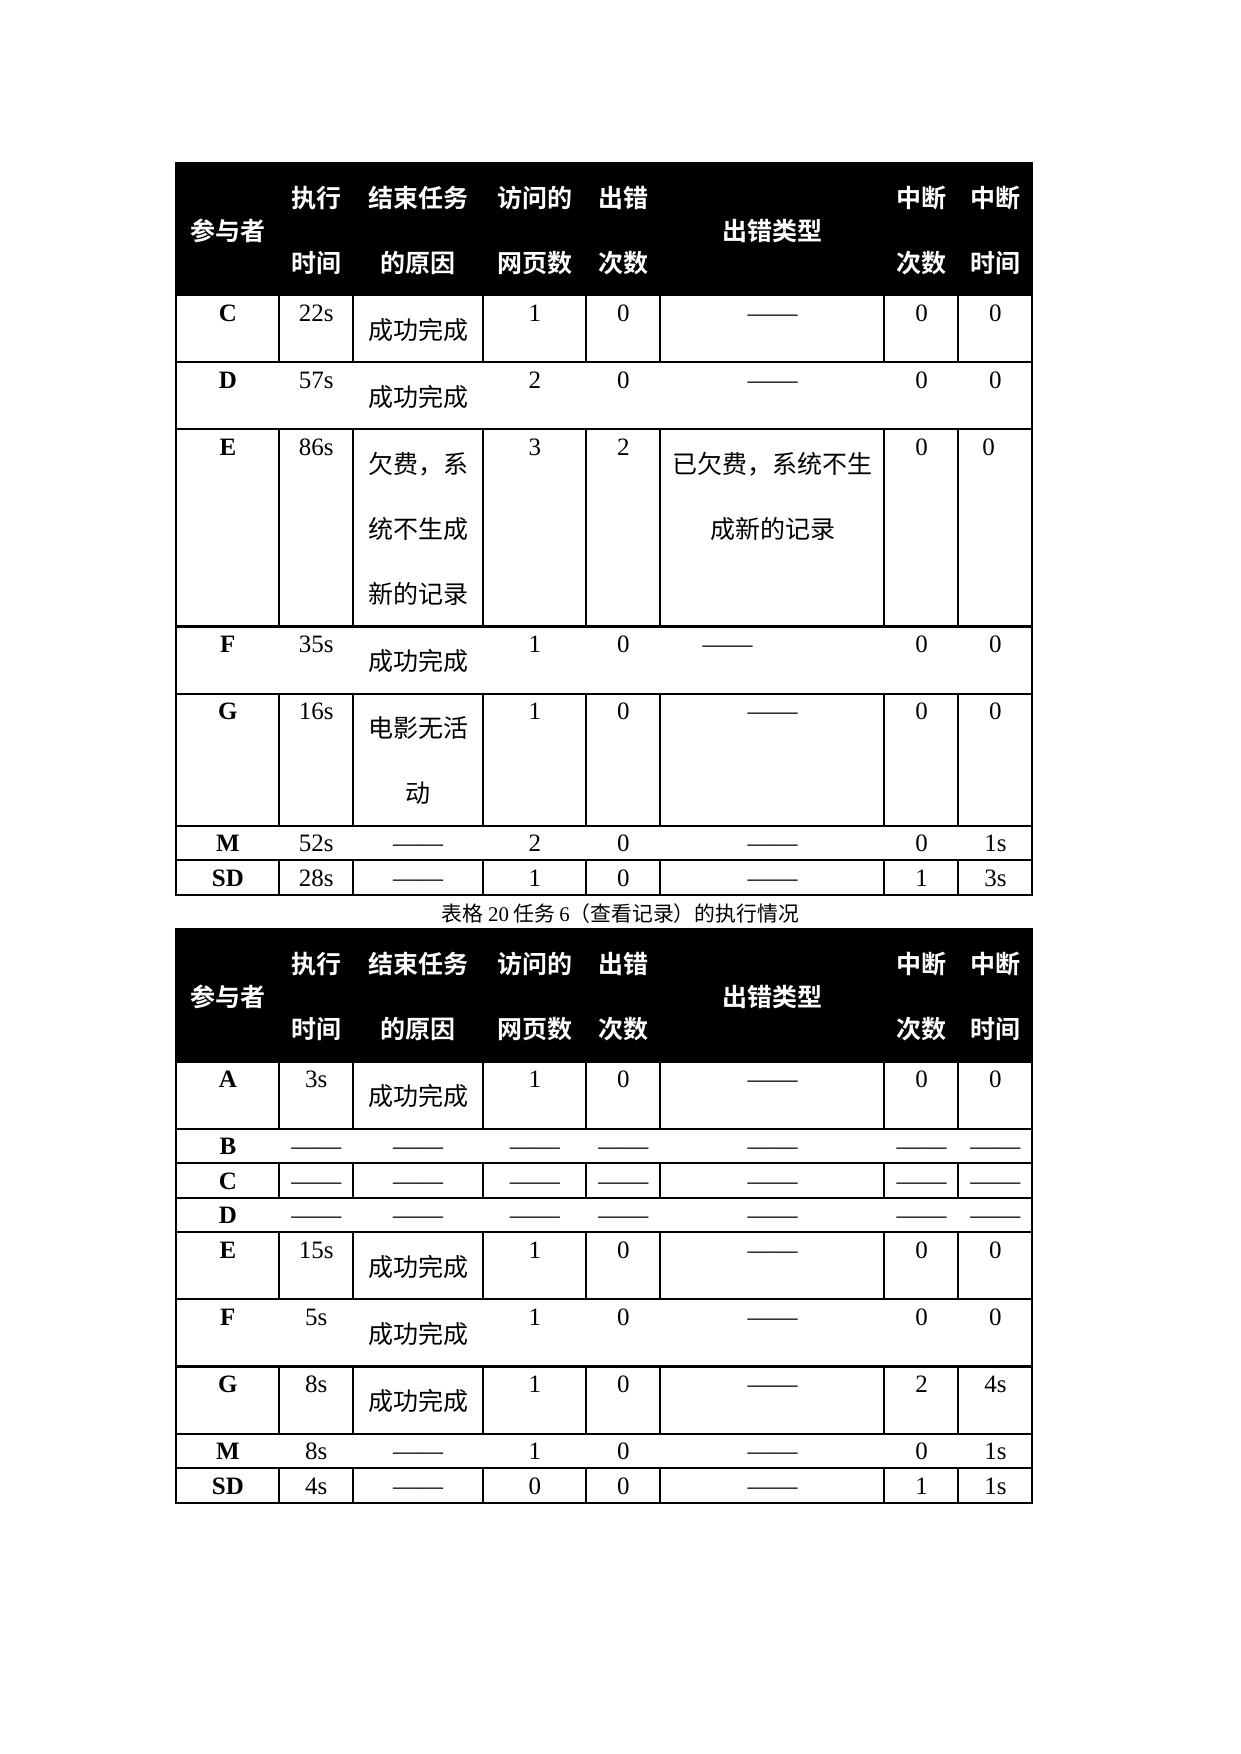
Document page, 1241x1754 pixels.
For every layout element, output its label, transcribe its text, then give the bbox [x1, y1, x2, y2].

table_cell 0 [959, 1233, 1031, 1298]
table_cell 0 [885, 1063, 957, 1127]
table_cell 0 [587, 1063, 659, 1127]
table_cell 成功完成 [353, 1300, 483, 1365]
table_cell 1 [484, 861, 585, 894]
table_cell —— [660, 1435, 884, 1467]
table_cell 0 [885, 296, 957, 361]
table_cell 16s [280, 695, 352, 824]
table_cell 0 [586, 1300, 660, 1365]
table_cell 2 [483, 827, 586, 859]
table_cell 52s [279, 827, 353, 859]
table_cell 0 [884, 1435, 958, 1467]
table_cell 0 [484, 1469, 585, 1502]
table_cell 0 [587, 1368, 659, 1432]
table_cell 28s [280, 861, 352, 894]
table_cell —— [958, 1199, 1031, 1231]
table_header 出错 次数 [586, 164, 660, 294]
table_cell 0 [959, 296, 1031, 361]
table_cell 1 [483, 1435, 586, 1467]
table_cell 4s [959, 1368, 1031, 1432]
table_cell 0 [586, 827, 660, 859]
table_cell SD [177, 861, 278, 894]
table_cell 0 [587, 695, 659, 824]
table_cell 1 [484, 1368, 585, 1432]
table_cell —— [885, 1164, 957, 1197]
table_cell 22s [280, 296, 352, 361]
table_cell 1 [885, 1469, 957, 1502]
table_cell 已欠费，系统不生成新的记录 [661, 430, 883, 625]
table_header 中断 次数 [884, 164, 958, 294]
table_cell 0 [587, 1233, 659, 1298]
table_cell —— [661, 1164, 883, 1197]
table_cell 欠费，系统不生成新的记录 [354, 430, 482, 625]
table_cell —— [353, 827, 483, 859]
table_cell 1 [483, 1300, 586, 1365]
table_cell 35s [279, 628, 353, 692]
table_cell —— [660, 827, 884, 859]
table_cell E [177, 430, 278, 625]
table_cell 0 [958, 363, 1031, 428]
table_cell 0 [885, 1233, 957, 1298]
table_cell —— [586, 1199, 660, 1231]
table_cell C [177, 1164, 278, 1197]
table_cell 1 [483, 628, 586, 692]
table_header 执行 时间 [279, 930, 353, 1060]
table_cell C [177, 296, 278, 361]
table_cell 1 [484, 1063, 585, 1127]
table_cell —— [661, 695, 883, 824]
table_cell —— [660, 363, 884, 428]
table_cell E [177, 1233, 278, 1298]
table_cell 0 [587, 861, 659, 894]
table_header 中断 次数 [884, 930, 958, 1060]
table_cell G [177, 1368, 278, 1432]
table_header 中断 时间 [958, 164, 1031, 294]
table_cell D [177, 1199, 279, 1231]
table_cell 0 [885, 695, 957, 824]
table_cell —— [279, 1199, 353, 1231]
table_cell F [177, 1300, 279, 1365]
table_cell 1 [484, 296, 585, 361]
table_header 出错类型 [660, 930, 884, 1060]
table_cell 成功完成 [354, 296, 482, 361]
table_cell 1 [484, 695, 585, 824]
table_cell 1s [959, 1469, 1031, 1502]
table_cell 0 [586, 628, 660, 692]
table_cell G [177, 695, 278, 824]
table_cell 0 [884, 628, 958, 692]
table_cell 0 [885, 430, 957, 625]
table_cell 8s [280, 1368, 352, 1432]
table_cell 0 [884, 363, 958, 428]
table_cell 0 [587, 1469, 659, 1502]
table_cell 0 [587, 296, 659, 361]
table_cell 0 [958, 628, 1031, 692]
table_cell 3 [484, 430, 585, 625]
table_cell 8s [279, 1435, 353, 1467]
table_cell —— [660, 1300, 884, 1365]
table_cell —— [661, 1063, 883, 1127]
table_cell —— [484, 1164, 585, 1197]
table_cell —— [586, 1130, 660, 1162]
table_header 中断 时间 [958, 930, 1031, 1060]
table_cell 86s [280, 430, 352, 625]
table_header 参与者 [177, 930, 279, 1060]
table_cell —— [354, 861, 482, 894]
text 表格 20 任务6（查看记录）的执行情况 [187, 896, 1053, 928]
table_cell 3s [280, 1063, 352, 1127]
table_header 执行 时间 [279, 164, 353, 294]
table_cell —— [279, 1130, 353, 1162]
table_cell —— [661, 861, 883, 894]
table_header 出错类型 [660, 164, 884, 294]
table_cell —— [353, 1199, 483, 1231]
table_cell —— [353, 1130, 483, 1162]
table_cell 15s [280, 1233, 352, 1298]
table_header 结束任务的原因 [353, 164, 483, 294]
table_cell 2 [483, 363, 586, 428]
table_cell 57s [279, 363, 353, 428]
table_cell —— [958, 1130, 1031, 1162]
table_cell 成功完成 [353, 363, 483, 428]
table_cell M [177, 827, 279, 859]
table_cell 1 [484, 1233, 585, 1298]
table_cell 0 [884, 1300, 958, 1365]
table_header 出错 次数 [586, 930, 660, 1060]
table_cell —— [660, 628, 884, 692]
table_cell —— [354, 1164, 482, 1197]
table_cell —— [884, 1130, 958, 1162]
table_cell 2 [885, 1368, 957, 1432]
table_cell —— [661, 1233, 883, 1298]
table_cell —— [483, 1199, 586, 1231]
table_cell 0 [959, 1063, 1031, 1127]
table_cell B [177, 1130, 279, 1162]
table_header 访问的 网页数 [483, 164, 586, 294]
table_cell 3s [959, 861, 1031, 894]
table_cell 0 [586, 1435, 660, 1467]
table_header 参与者 [177, 164, 279, 294]
table_cell —— [661, 296, 883, 361]
table_cell 0 [958, 1300, 1031, 1365]
table_cell 1s [958, 827, 1031, 859]
table_cell 1 [885, 861, 957, 894]
table_cell —— [280, 1164, 352, 1197]
table_cell 成功完成 [354, 1368, 482, 1432]
table_cell 0 [959, 430, 1031, 625]
table_cell 1s [958, 1435, 1031, 1467]
table_cell A [177, 1063, 278, 1127]
table_cell —— [587, 1164, 659, 1197]
table_cell —— [353, 1435, 483, 1467]
table_cell 成功完成 [353, 628, 483, 692]
table_cell 0 [884, 827, 958, 859]
table_cell —— [483, 1130, 586, 1162]
table_cell 5s [279, 1300, 353, 1365]
table_cell 电影无活动 [354, 695, 482, 824]
table_cell —— [354, 1469, 482, 1502]
table_cell —— [884, 1199, 958, 1231]
table_cell D [177, 363, 279, 428]
table_cell —— [660, 1130, 884, 1162]
table_cell SD [177, 1469, 278, 1502]
table_cell —— [660, 1199, 884, 1231]
table_cell M [177, 1435, 279, 1467]
table_header 结束任务的原因 [353, 930, 483, 1060]
table_cell 2 [587, 430, 659, 625]
table_cell —— [959, 1164, 1031, 1197]
table_cell 0 [959, 695, 1031, 824]
table_header 访问的 网页数 [483, 930, 586, 1060]
table_cell 0 [586, 363, 660, 428]
table_cell —— [661, 1469, 883, 1502]
table_cell 成功完成 [354, 1233, 482, 1298]
table_cell 4s [280, 1469, 352, 1502]
table_cell F [177, 628, 279, 692]
table_cell —— [661, 1368, 883, 1432]
table_cell 成功完成 [354, 1063, 482, 1127]
